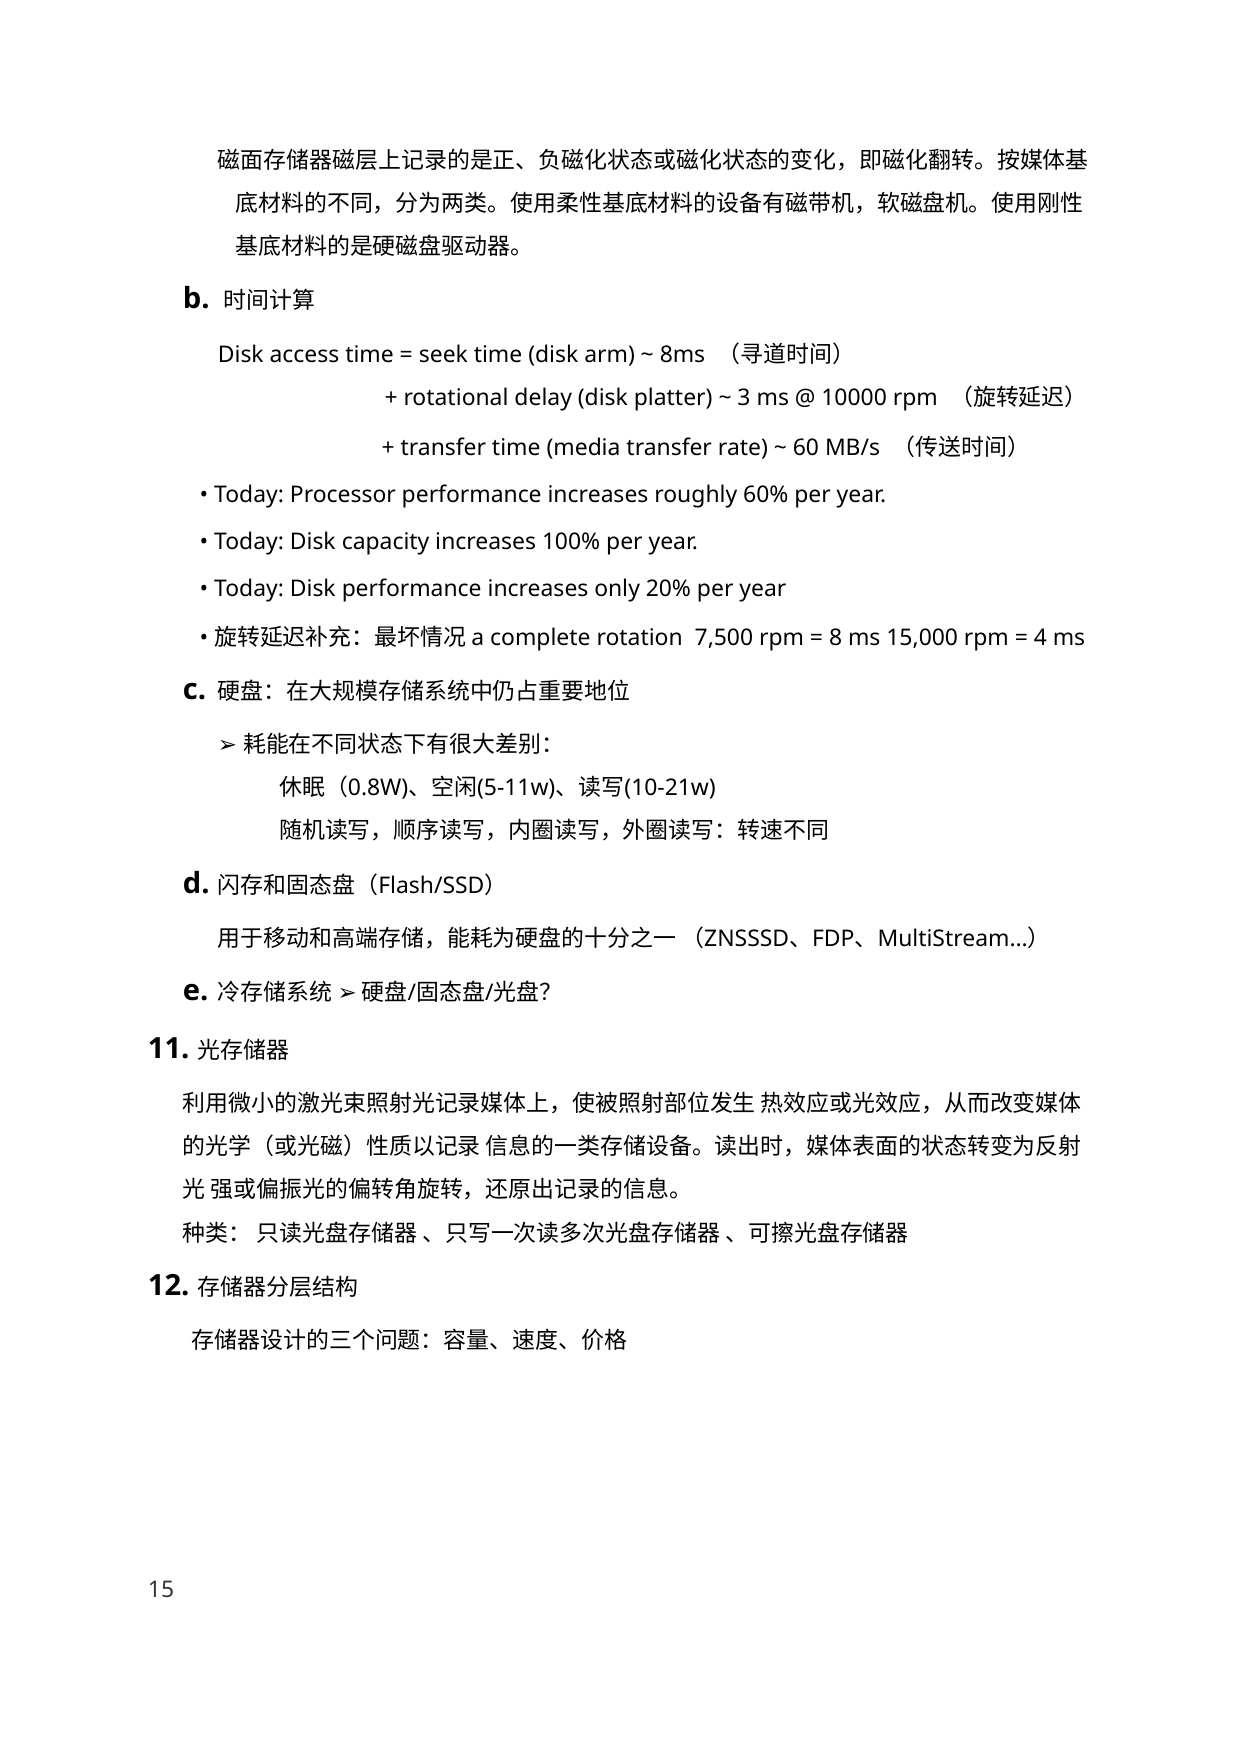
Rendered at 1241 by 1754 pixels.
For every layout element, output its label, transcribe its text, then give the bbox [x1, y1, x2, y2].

text Disk access time = seek time (disk arm) ~ 8ms （寻道时间） + rotational delay (disk platter) ~ 3 ms @ 10000 rpm （旋转延迟） [218, 336, 1093, 412]
text • Today: Disk capacity increases 100% per year. [148, 525, 1093, 556]
list 闪存和固态盘（Flash/SSD） [183, 862, 1093, 902]
text 存储器设计的三个问题：容量、速度、价格 [148, 1322, 1093, 1355]
list 存储器分层结构 [148, 1264, 1093, 1303]
text 磁面存储器磁层上记录的是正、负磁化状态或磁化状态的变化，即磁化翻转。按媒体基 底材料的不同，分为两类。使用柔性基底材料的设备有磁带机，软磁盘机。使用刚性 基底材料的是硬磁盘驱动器。 [218, 142, 1093, 261]
text • Today: Disk performance increases only 20% per year [148, 572, 1093, 603]
list 硬盘：在大规模存储系统中仍占重要地位 [183, 668, 1093, 708]
list 时间计算 [183, 278, 1093, 317]
text + transfer time (media transfer rate) ~ 60 MB/s （传送时间） [318, 428, 1093, 462]
text 用于移动和高端存储，能耗为硬盘的十分之一 （ZNSSSD、FDP、MultiStream…） [218, 920, 1093, 953]
text 利用微小的激光束照射光记录媒体上，使被照射部位发生 热效应或光效应，从而改变媒体的光学（或光磁）性质以记录 信息的一类存储设备。读出时，媒体表面的状态转变为反射光 强或偏振光的偏转角旋转，还原出记录的信息。 种类： 只读光盘存储器 、只写一次读多次光盘存储器 、可擦光盘存储器 [183, 1085, 1093, 1248]
text • 旋转延迟补充：最坏情况 a complete rotation 7,500 rpm = 8 ms 15,000 rpm = 4 ms [148, 618, 1093, 652]
text • Today: Processor performance increases roughly 60% per year. [148, 478, 1093, 509]
list 冷存储系统 ➢ 硬盘/固态盘/光盘？ [183, 969, 1093, 1009]
text ➢ 耗能在不同状态下有很大差别： 休眠（0.8W)、空闲(5-11w)、读写(10-21w) 随机读写，顺序读写，内圈读写，外圈读写：转速不同 [218, 726, 1093, 846]
list 光存储器 [148, 1027, 1093, 1067]
